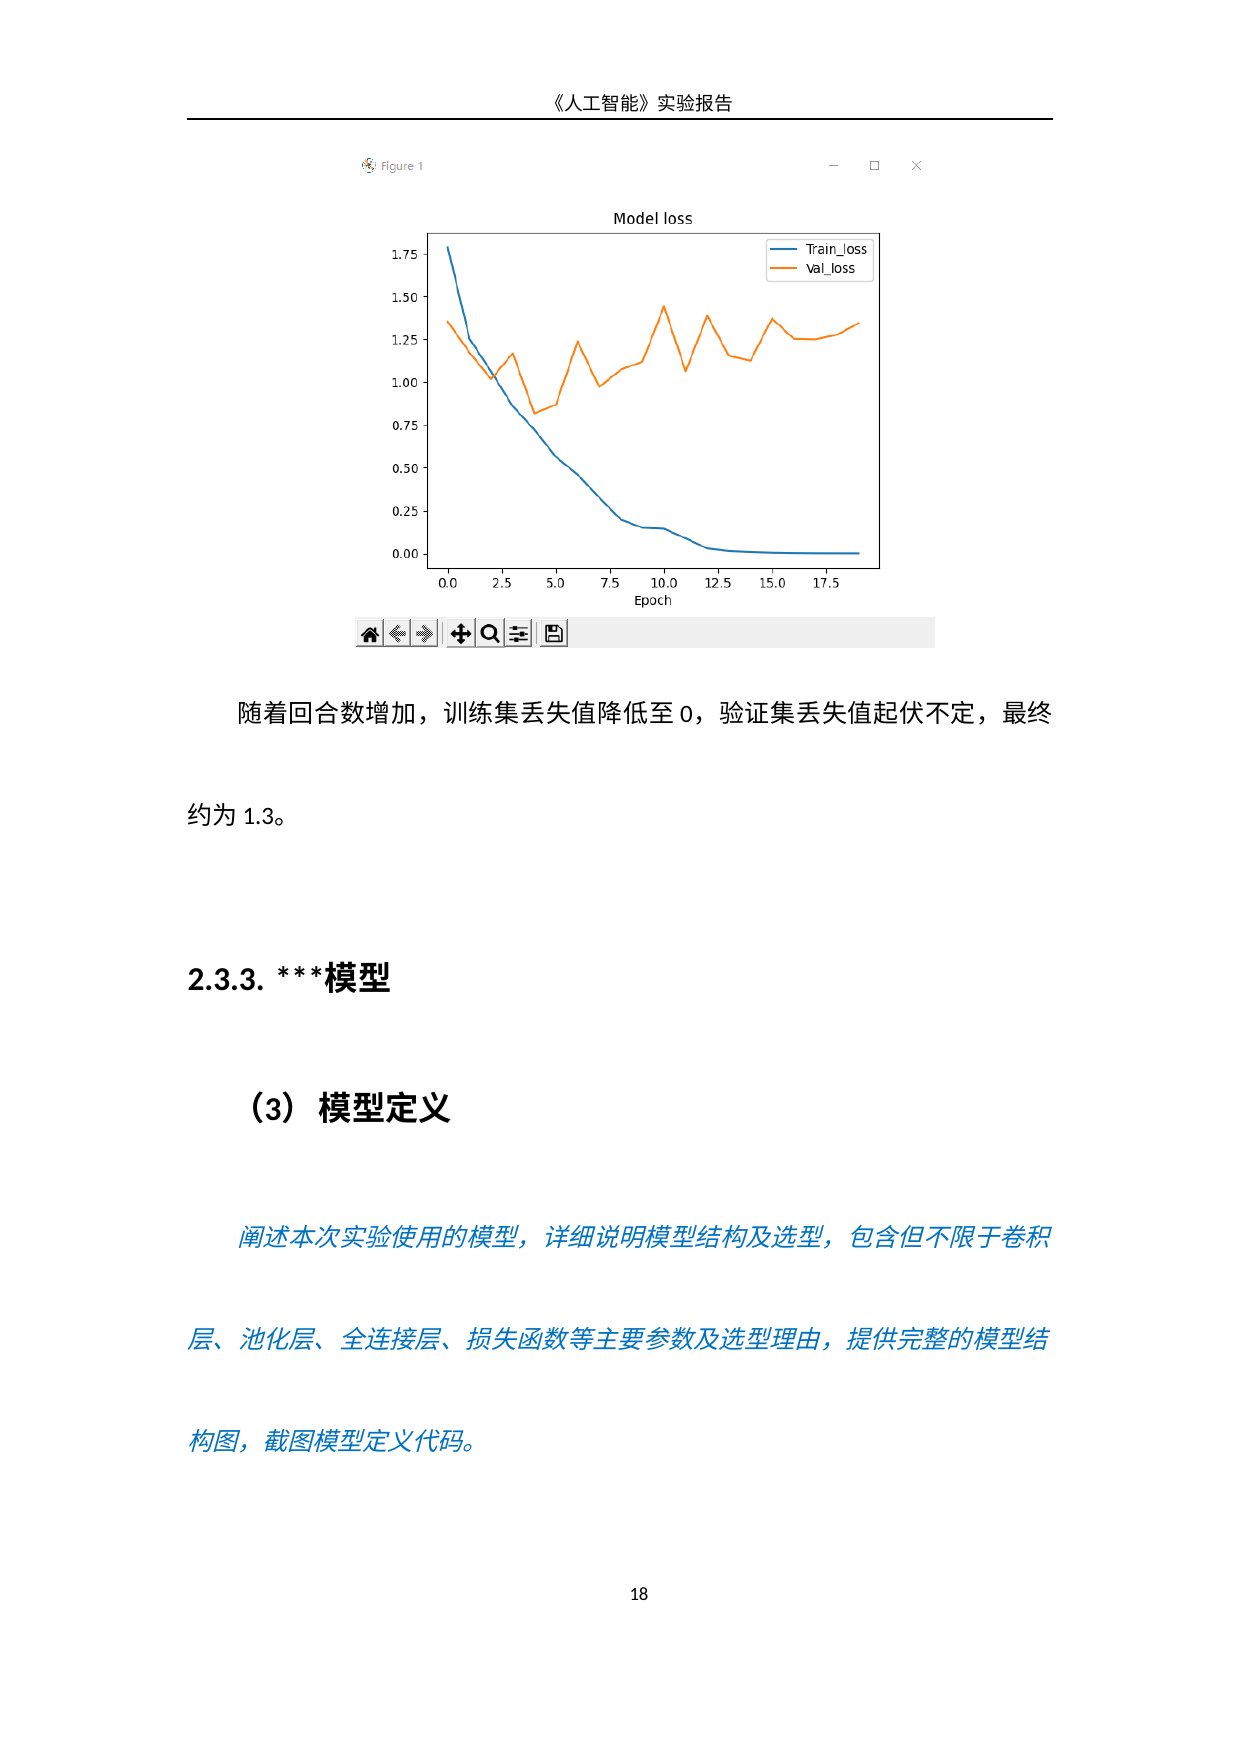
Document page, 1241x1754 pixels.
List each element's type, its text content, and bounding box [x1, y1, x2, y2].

text 阐述本次实验使用的模型，详细说明模型结构及选型，包含但不限于卷积层、池化层、全连接层、损失函数等主要参数及选型理由，提供完整的模型结构图，截图模型定义代码。 [187, 1202, 1053, 1474]
subtitle 模型定义 [231, 1072, 1053, 1140]
picture [355, 153, 936, 648]
text 随着回合数增加，训练集丢失值降低至0，验证集丢失值起伏不定，最终约为1.3。 [187, 678, 1053, 847]
subtitle ***模型 [187, 942, 1053, 1010]
